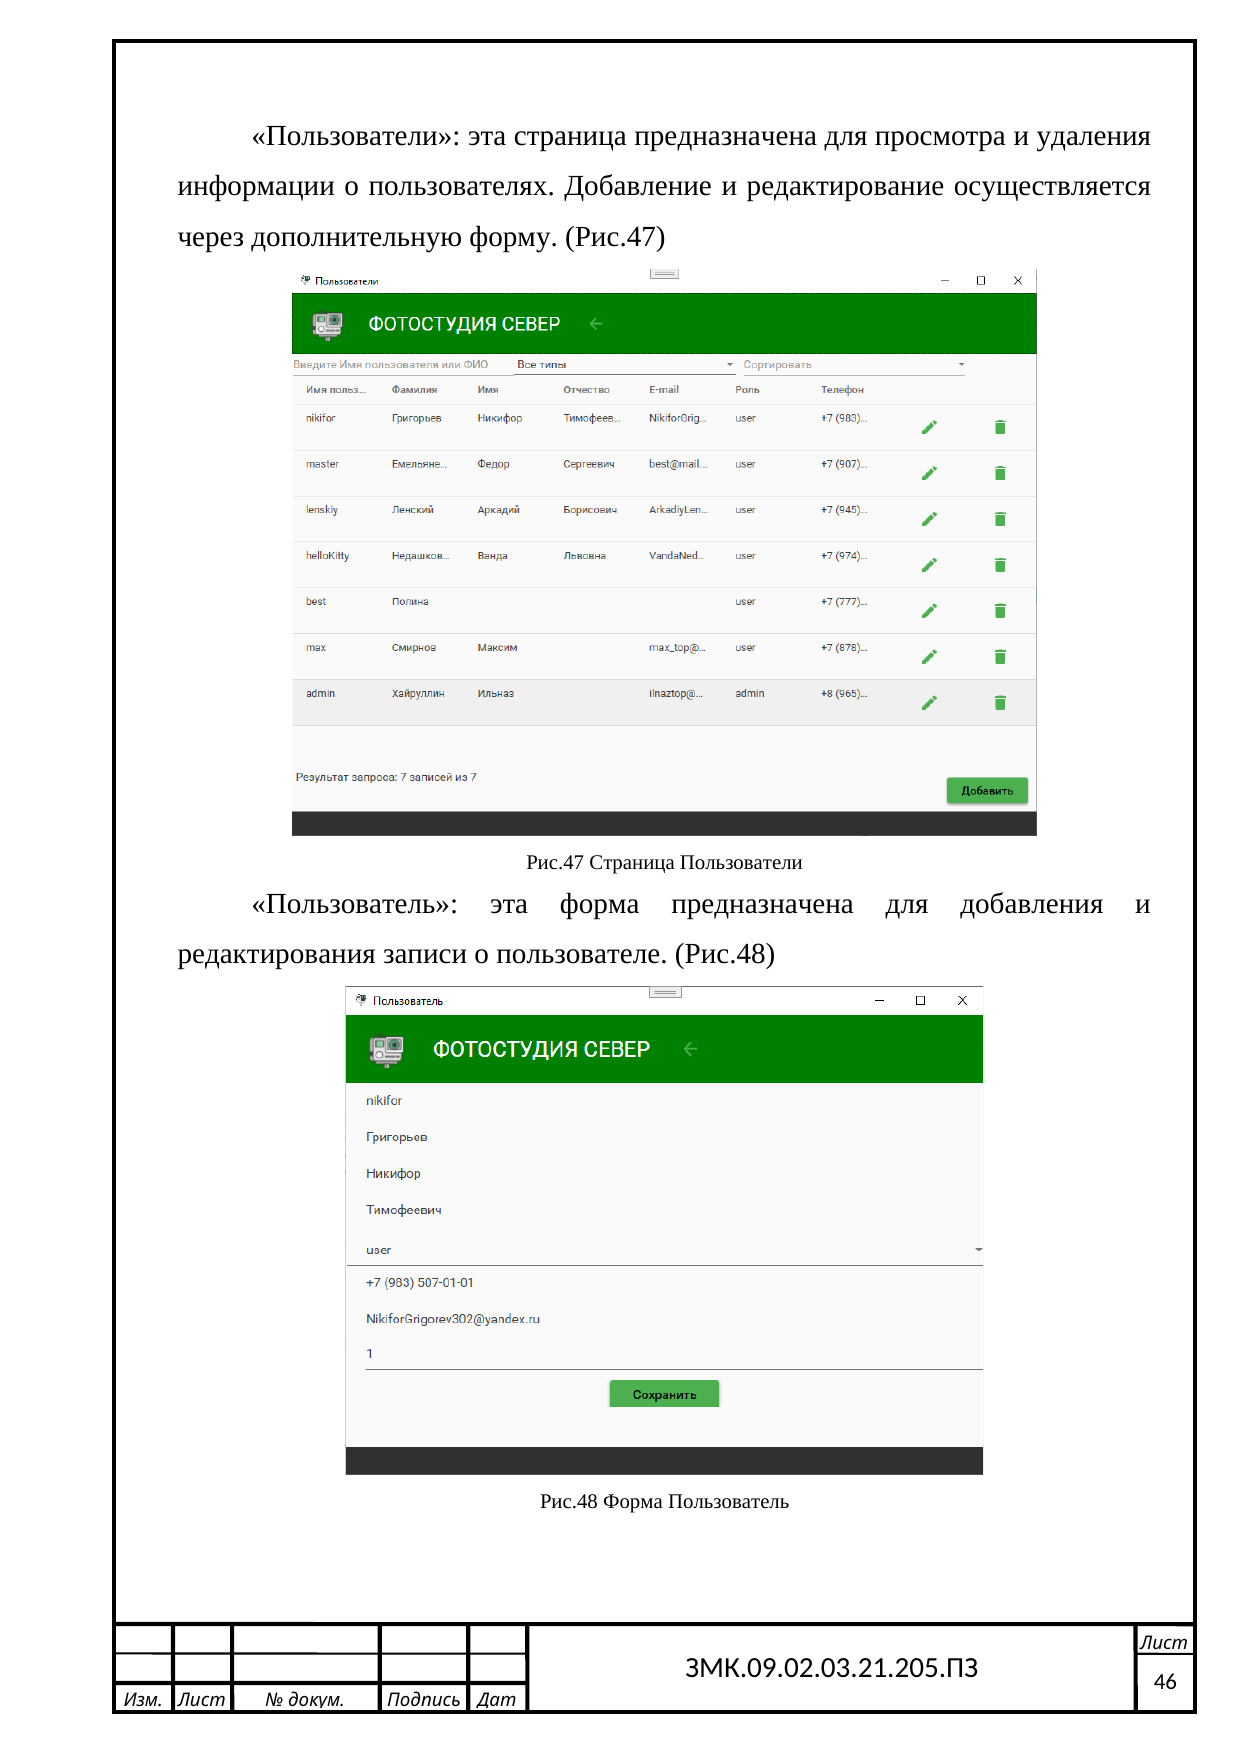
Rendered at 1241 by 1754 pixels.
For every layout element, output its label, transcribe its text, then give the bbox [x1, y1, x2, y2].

picture [345, 986, 984, 1475]
picture [292, 269, 1037, 836]
text Рис.47 Страница Пользователи [177, 850, 1152, 874]
text «Пользователи»: эта страница предназначена для просмотра и удаления информации о пользователях. Добавление и редактирование осуществляется через дополнительную форму. (Рис.47) [177, 118, 1152, 252]
text Рис.48 Форма Пользователь [177, 1489, 1152, 1513]
text «Пользователь»: эта форма предназначена для добавления и редактирования записи о пользователе. (Рис.48) [177, 886, 1152, 969]
